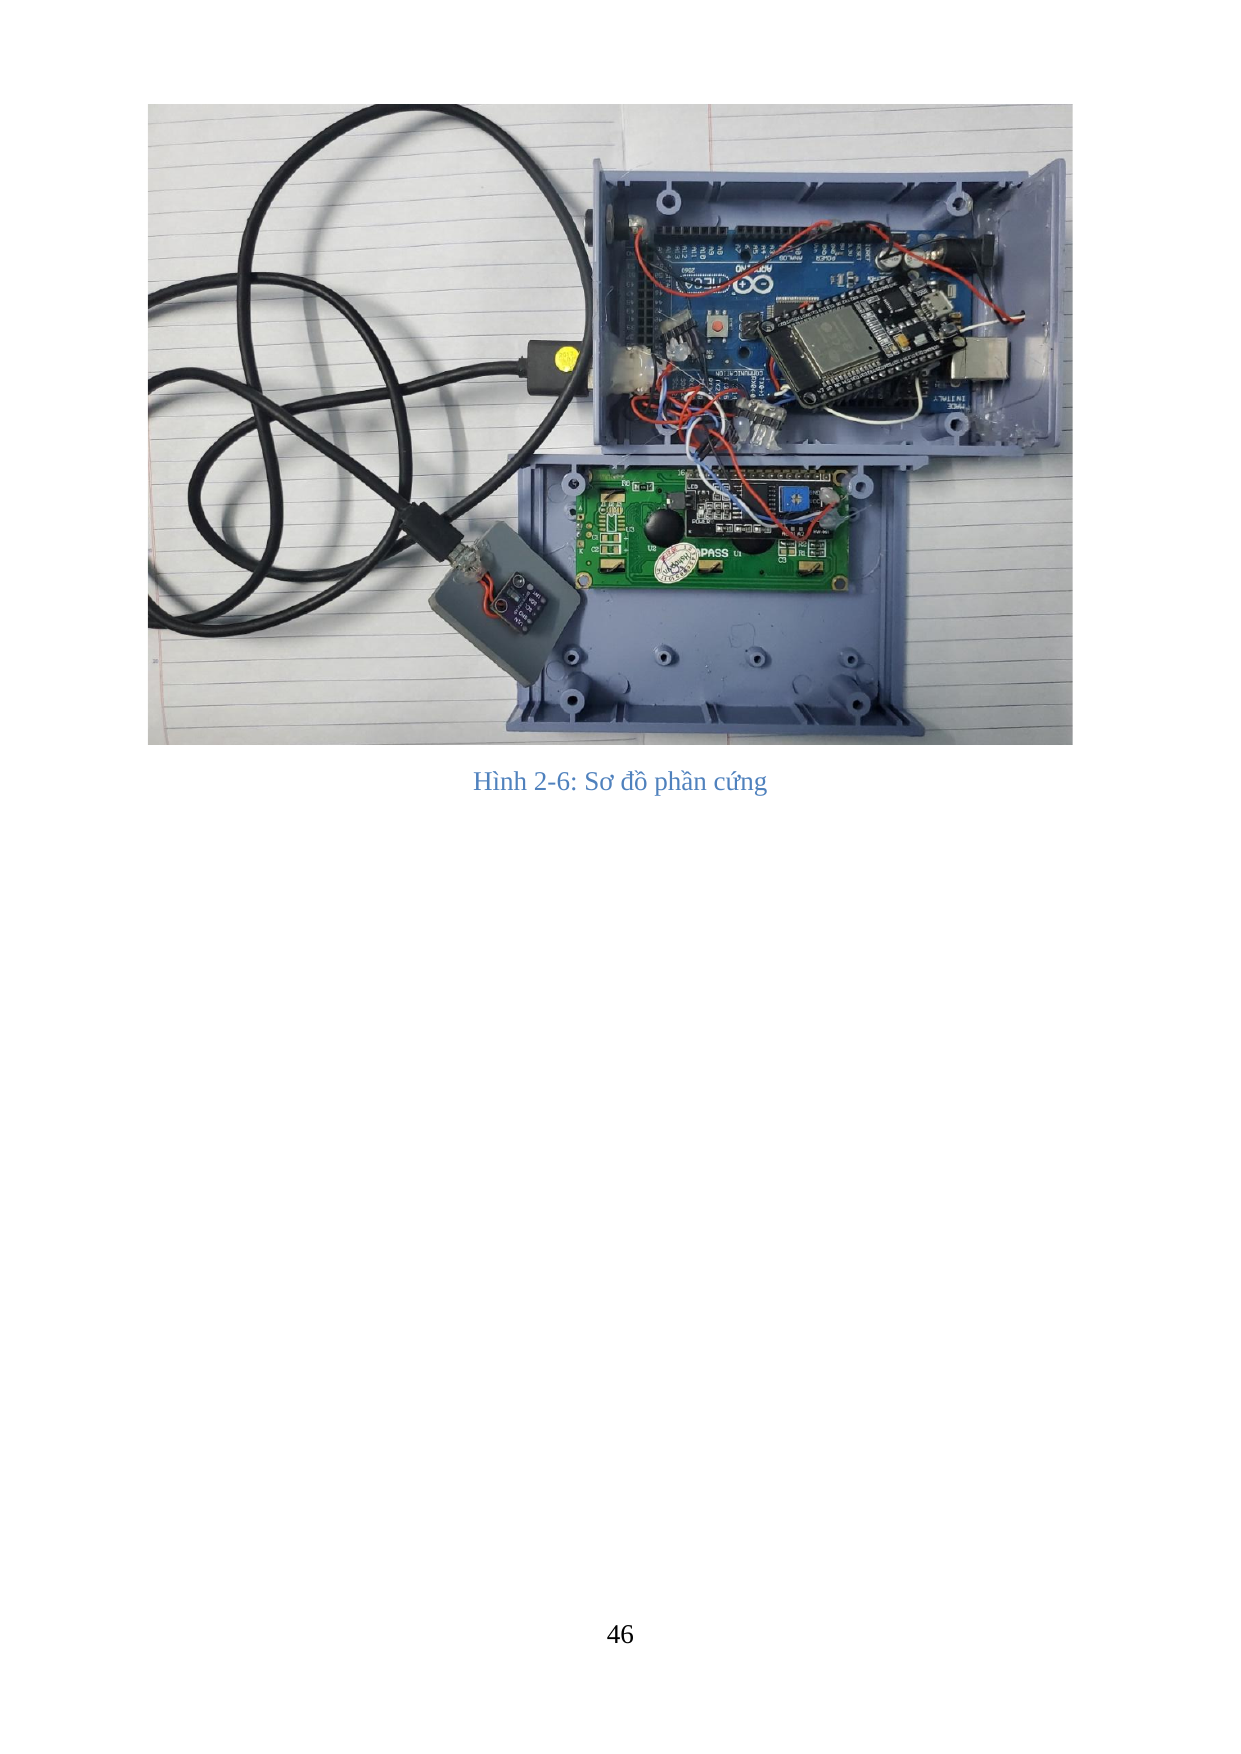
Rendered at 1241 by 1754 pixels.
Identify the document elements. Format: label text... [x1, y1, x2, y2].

picture [149, 104, 1073, 745]
text Hình 2-6: Sơ đồ phần cứng [148, 764, 1092, 796]
